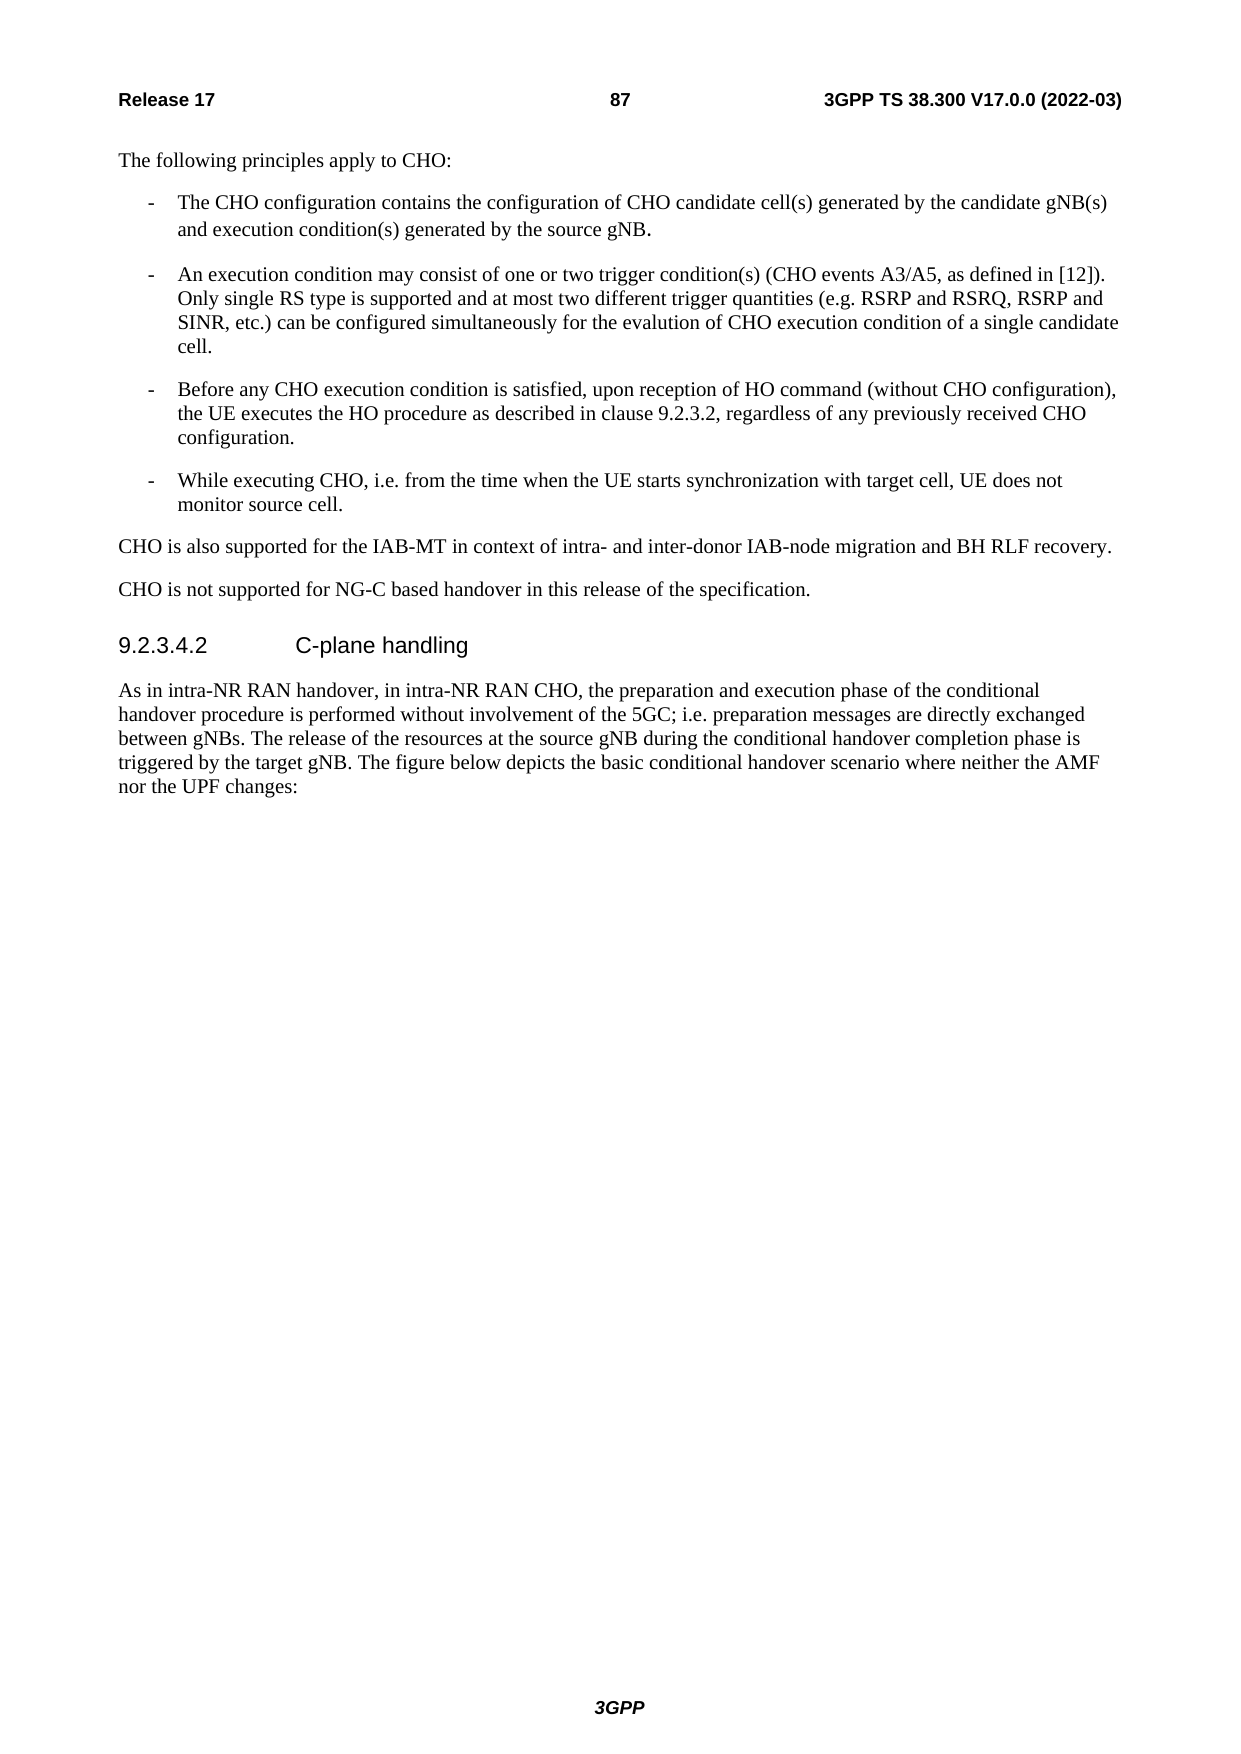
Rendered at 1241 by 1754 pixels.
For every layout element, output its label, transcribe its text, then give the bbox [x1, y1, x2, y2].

text - The CHO configuration contains the configuration of CHO candidate cell(s) generated by the candidate gNB(s) and execution condition(s) generated by the source gNB. [148, 190, 1122, 243]
text As in intra-NR RAN handover, in intra-NR RAN CHO, the preparation and execution phase of the conditional handover procedure is performed without involvement of the 5GC; i.e. preparation messages are directly exchanged between gNBs. The release of the resources at the source gNB during the conditional handover completion phase is triggered by the target gNB. The figure below depicts the basic conditional handover scenario where neither the AMF nor the UPF changes: [118, 678, 1122, 798]
text The following principles apply to CHO: [118, 147, 1122, 172]
text CHO is also supported for the IAB-MT in context of intra- and inter-donor IAB-node migration and BH RLF recovery. [118, 534, 1122, 558]
text - While executing CHO, i.e. from the time when the UE starts synchronization with target cell, UE does not monitor source cell. [148, 467, 1122, 516]
text - An execution condition may consist of one or two trigger condition(s) (CHO events A3/A5, as defined in [12]). Only single RS type is supported and at most two different trigger quantities (e.g. RSRP and RSRQ, RSRP and SINR, etc.) can be configured simultaneously for the evalution of CHO execution condition of a single candidate cell. [148, 262, 1122, 358]
subtitle 9.2.3.4.2 C-plane handling [118, 632, 1122, 659]
text CHO is not supported for NG-C based handover in this release of the specification. [118, 577, 1122, 601]
text - Before any CHO execution condition is satisfied, upon reception of HO command (without CHO configuration), the UE executes the HO procedure as described in clause 9.2.3.2, regardless of any previously received CHO configuration. [148, 377, 1122, 449]
